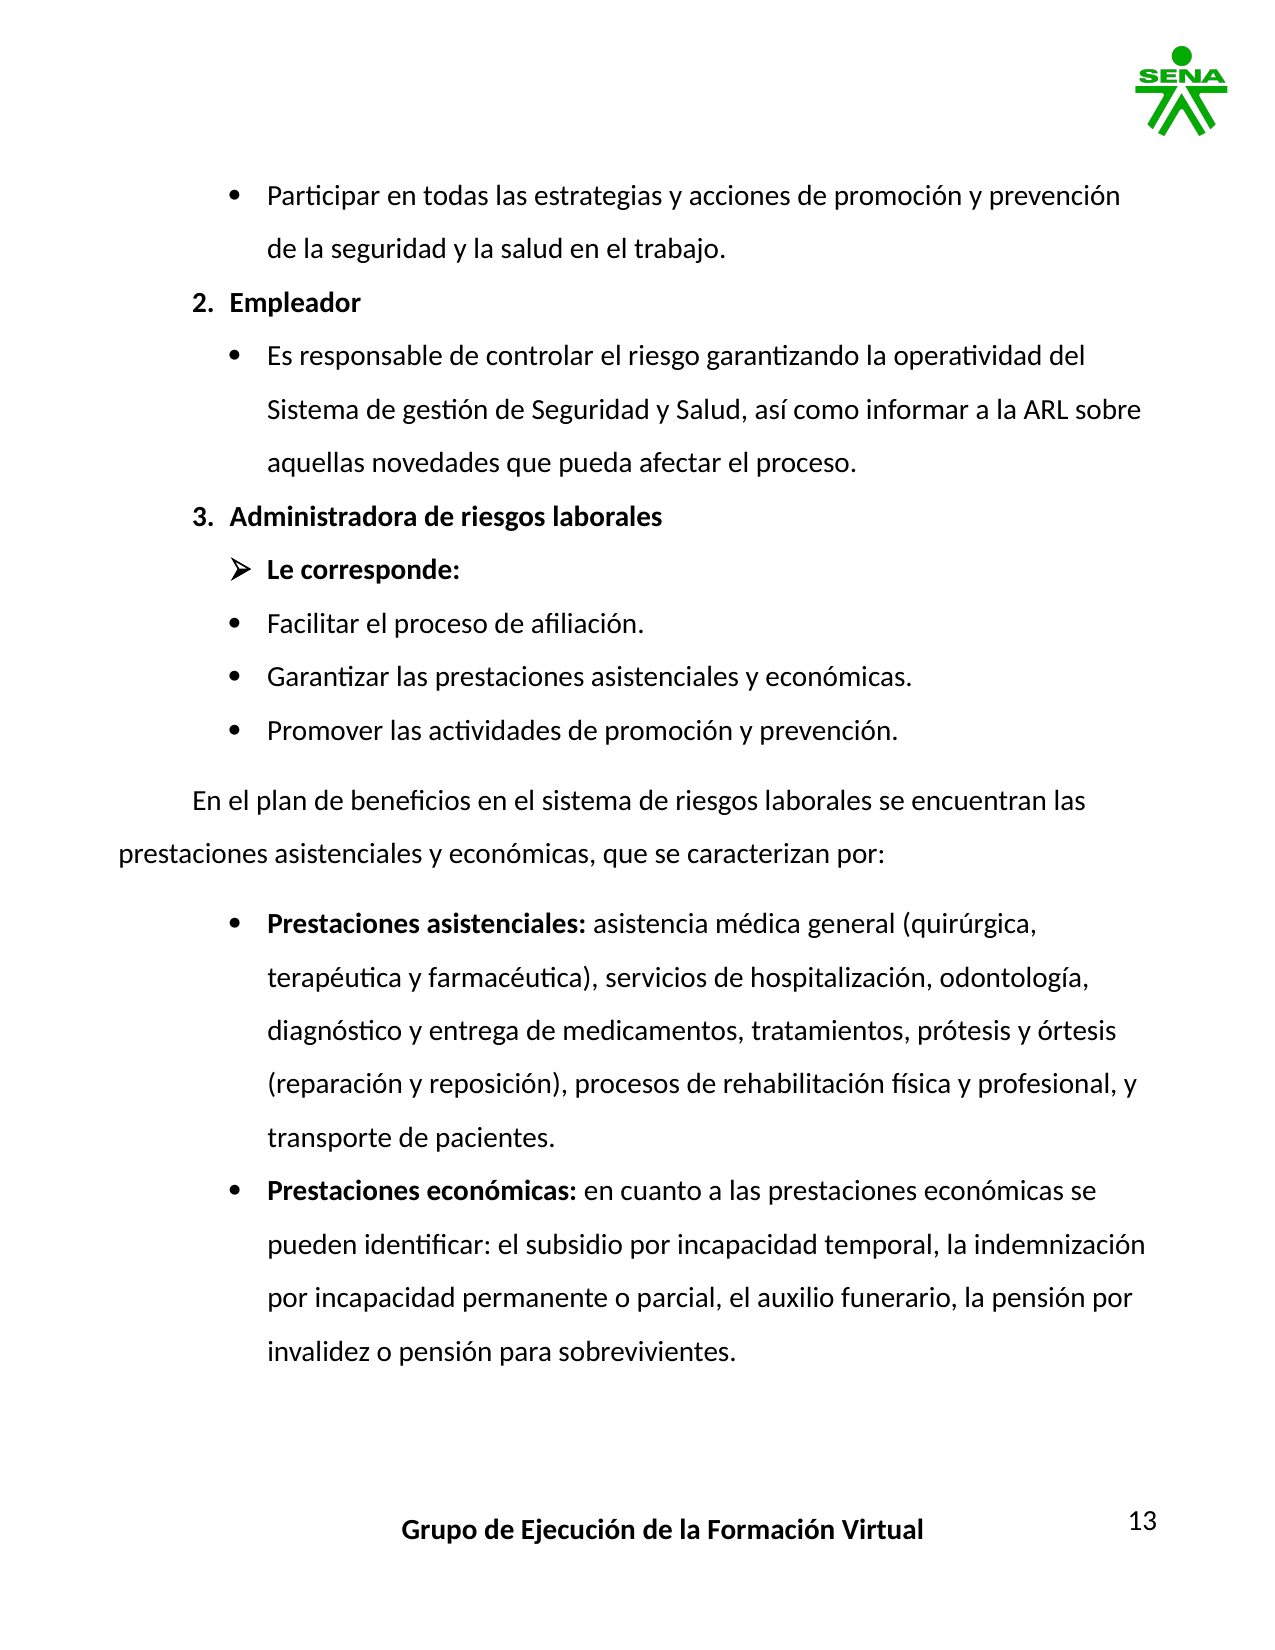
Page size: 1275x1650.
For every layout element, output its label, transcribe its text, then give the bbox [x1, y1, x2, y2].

list Garantizar las prestaciones asistenciales y económicas. [229, 658, 1157, 694]
list Facilitar el proceso de afiliación. [229, 605, 1157, 640]
list Prestaciones económicas: en cuanto a las prestaciones económicas se pueden identificar: el subsidio por incapacidad temporal, la indemnización por incapacidad permanente o parcial, el auxilio funerario, la pensión por invalidez o pensión para sobrevivientes. [229, 1172, 1157, 1368]
list Prestaciones asistenciales: asistencia médica general (quirúrgica, terapéutica y farmacéutica), servicios de hospitalización, odontología, diagnóstico y entrega de medicamentos, tratamientos, prótesis y órtesis (reparación y reposición), procesos de rehabilitación física y profesional, y transporte de pacientes. [229, 905, 1157, 1154]
list Participar en todas las estrategias y acciones de promoción y prevención de la seguridad y la salud en el trabajo. [229, 177, 1157, 266]
list Es responsable de controlar el riesgo garantizando la operatividad del Sistema de gestión de Seguridad y Salud, así como informar a la ARL sobre aquellas novedades que pueda afectar el proceso. [229, 337, 1157, 480]
list Empleador [192, 284, 1157, 320]
list Promover las actividades de promoción y prevención. [229, 712, 1157, 747]
list Le corresponde: [229, 551, 1157, 587]
picture [1135, 46, 1228, 136]
list Administradora de riesgos laborales [192, 498, 1157, 533]
text En el plan de beneficios en el sistema de riesgos laborales se encuentran las prestaciones asistenciales y económicas, que se caracterizan por: [118, 782, 1157, 871]
